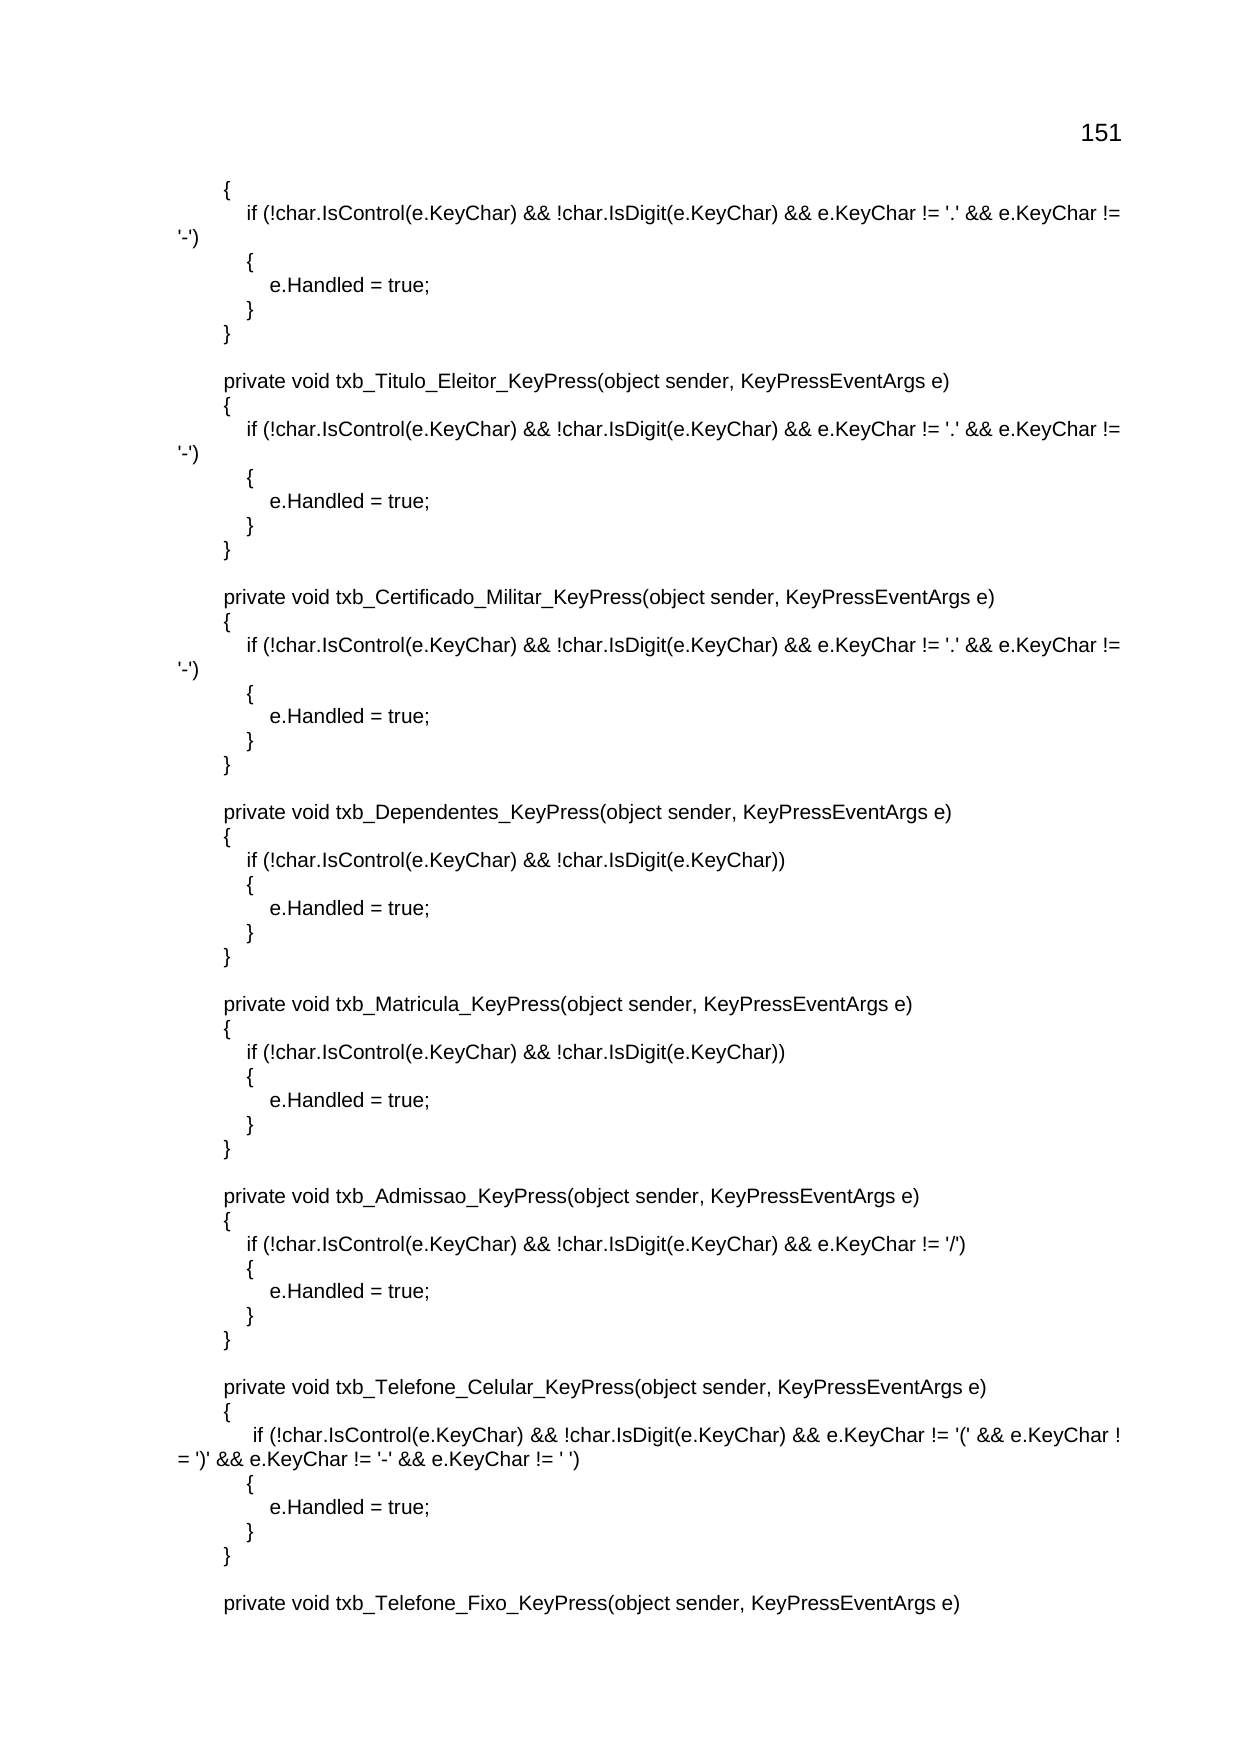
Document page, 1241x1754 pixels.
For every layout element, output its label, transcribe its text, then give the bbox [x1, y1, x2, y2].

text e.Handled = true; [177, 273, 1122, 297]
text e.Handled = true; [177, 1279, 1122, 1303]
text } [177, 1112, 1122, 1136]
text } [177, 537, 1122, 561]
text private void txb_Admissao_KeyPress(object sender, KeyPressEventArgs e) [177, 1183, 1122, 1207]
text private void txb_Dependentes_KeyPress(object sender, KeyPressEventArgs e) [177, 800, 1122, 824]
text if (!char.IsControl(e.KeyChar) && !char.IsDigit(e.KeyChar) && e.KeyChar != '.' && e.KeyChar != '-') [177, 632, 1122, 680]
text } [177, 944, 1122, 968]
text { [177, 1471, 1122, 1495]
text } [177, 728, 1122, 752]
text { [177, 1399, 1122, 1423]
text e.Handled = true; [177, 704, 1122, 728]
text } [177, 1543, 1122, 1567]
text { [177, 393, 1122, 417]
text } [177, 321, 1122, 345]
text { [177, 608, 1122, 632]
text } [177, 1136, 1122, 1159]
text } [177, 752, 1122, 776]
text e.Handled = true; [177, 1088, 1122, 1112]
text if (!char.IsControl(e.KeyChar) && !char.IsDigit(e.KeyChar)) [177, 1040, 1122, 1064]
text e.Handled = true; [177, 896, 1122, 920]
text if (!char.IsControl(e.KeyChar) && !char.IsDigit(e.KeyChar)) [177, 848, 1122, 872]
text { [177, 680, 1122, 704]
text e.Handled = true; [177, 489, 1122, 513]
text { [177, 1255, 1122, 1279]
text if (!char.IsControl(e.KeyChar) && !char.IsDigit(e.KeyChar) && e.KeyChar != '.' && e.KeyChar != '-') [177, 417, 1122, 465]
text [177, 201, 1122, 249]
text private void txb_Matricula_KeyPress(object sender, KeyPressEventArgs e) [177, 992, 1122, 1016]
text { [177, 465, 1122, 489]
text private void txb_Telefone_Celular_KeyPress(object sender, KeyPressEventArgs e) [177, 1375, 1122, 1399]
text } [177, 920, 1122, 944]
text private void txb_Telefone_Fixo_KeyPress(object sender, KeyPressEventArgs e) [177, 1591, 1122, 1615]
text } [177, 1303, 1122, 1327]
text e.Handled = true; [177, 1495, 1122, 1519]
text private void txb_Titulo_Eleitor_KeyPress(object sender, KeyPressEventArgs e) [177, 369, 1122, 393]
text } [177, 297, 1122, 321]
text { [177, 1064, 1122, 1088]
text private void txb_Certificado_Militar_KeyPress(object sender, KeyPressEventArgs e) [177, 584, 1122, 608]
text { [177, 872, 1122, 896]
text { [177, 824, 1122, 848]
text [177, 1423, 1122, 1471]
text { [177, 1207, 1122, 1231]
text { [177, 1016, 1122, 1040]
text { [177, 177, 1122, 201]
text } [177, 1327, 1122, 1351]
text if (!char.IsControl(e.KeyChar) && !char.IsDigit(e.KeyChar) && e.KeyChar != '/') [177, 1231, 1122, 1255]
text } [177, 513, 1122, 537]
text { [177, 249, 1122, 273]
text } [177, 1519, 1122, 1543]
